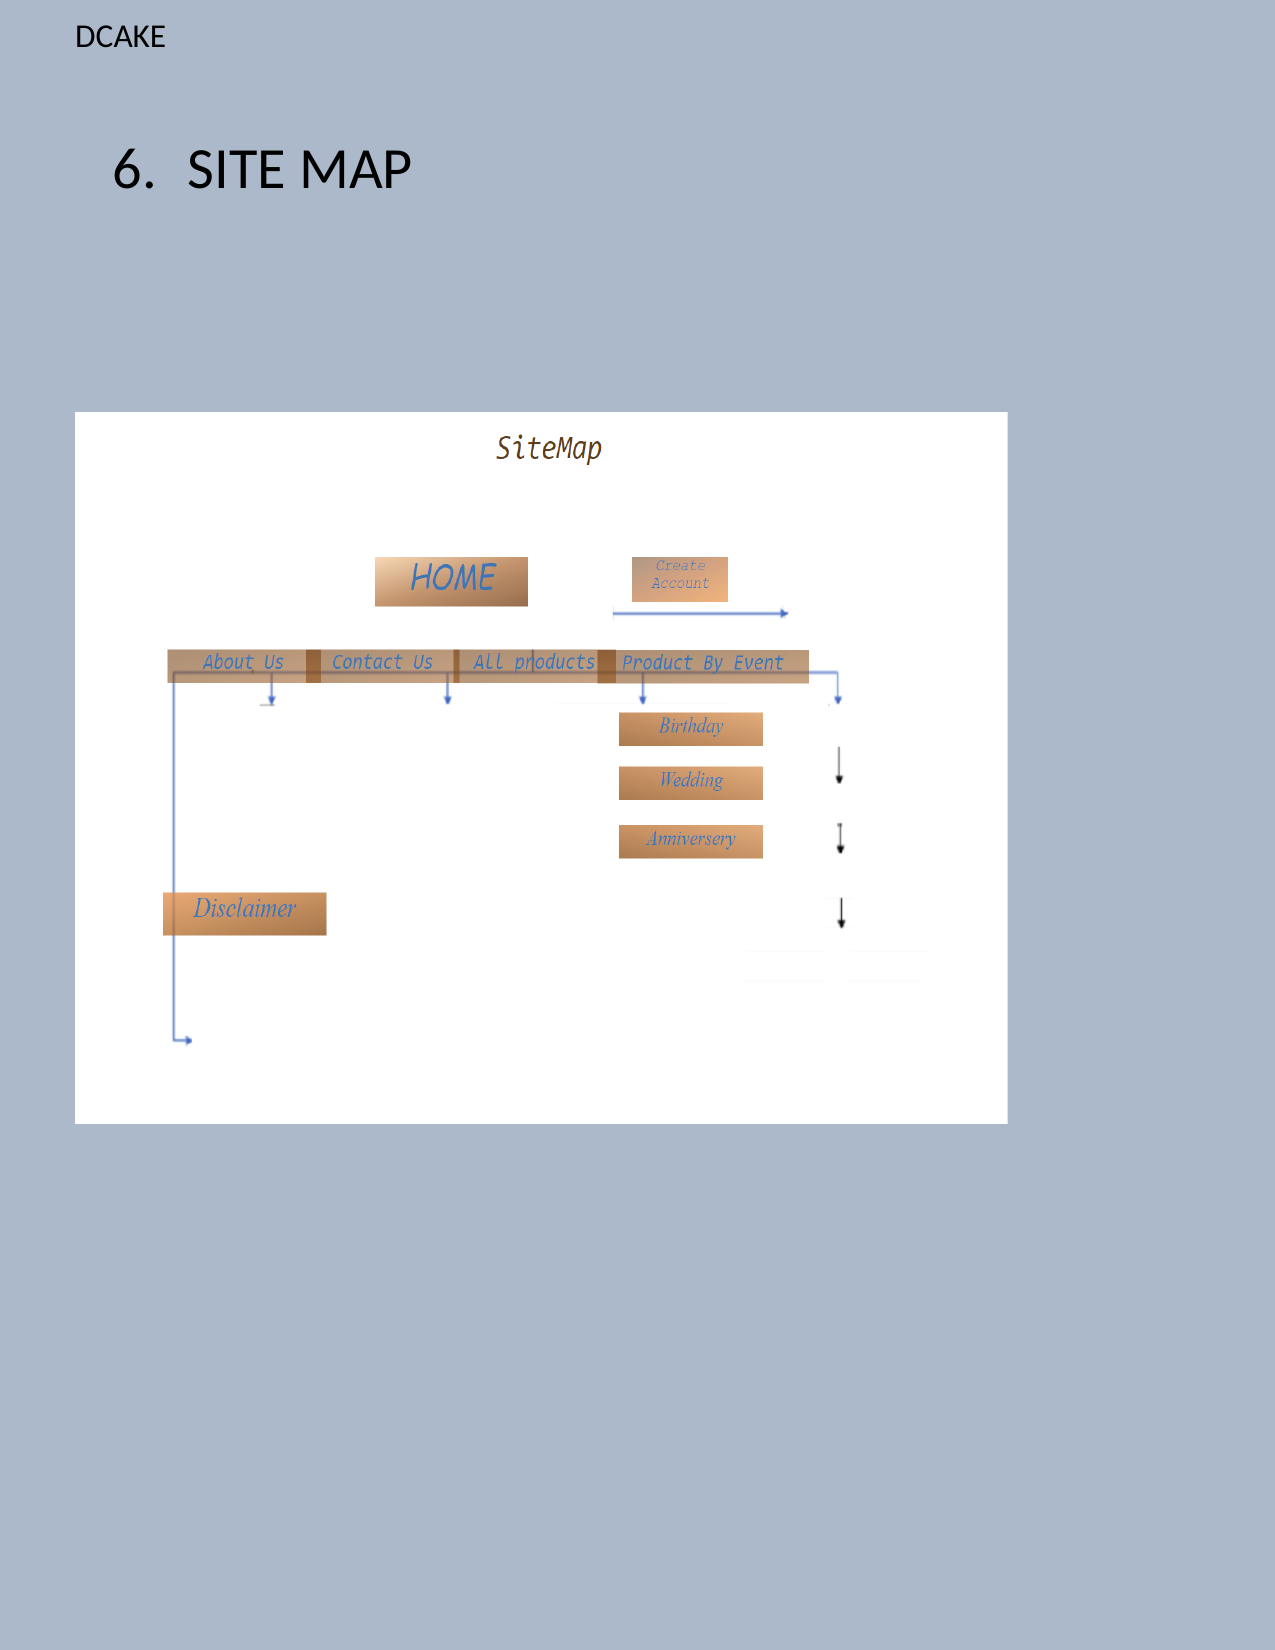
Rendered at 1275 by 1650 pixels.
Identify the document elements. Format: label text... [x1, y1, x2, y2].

picture [75, 412, 1008, 1124]
list SITE MAP [112, 132, 1200, 203]
